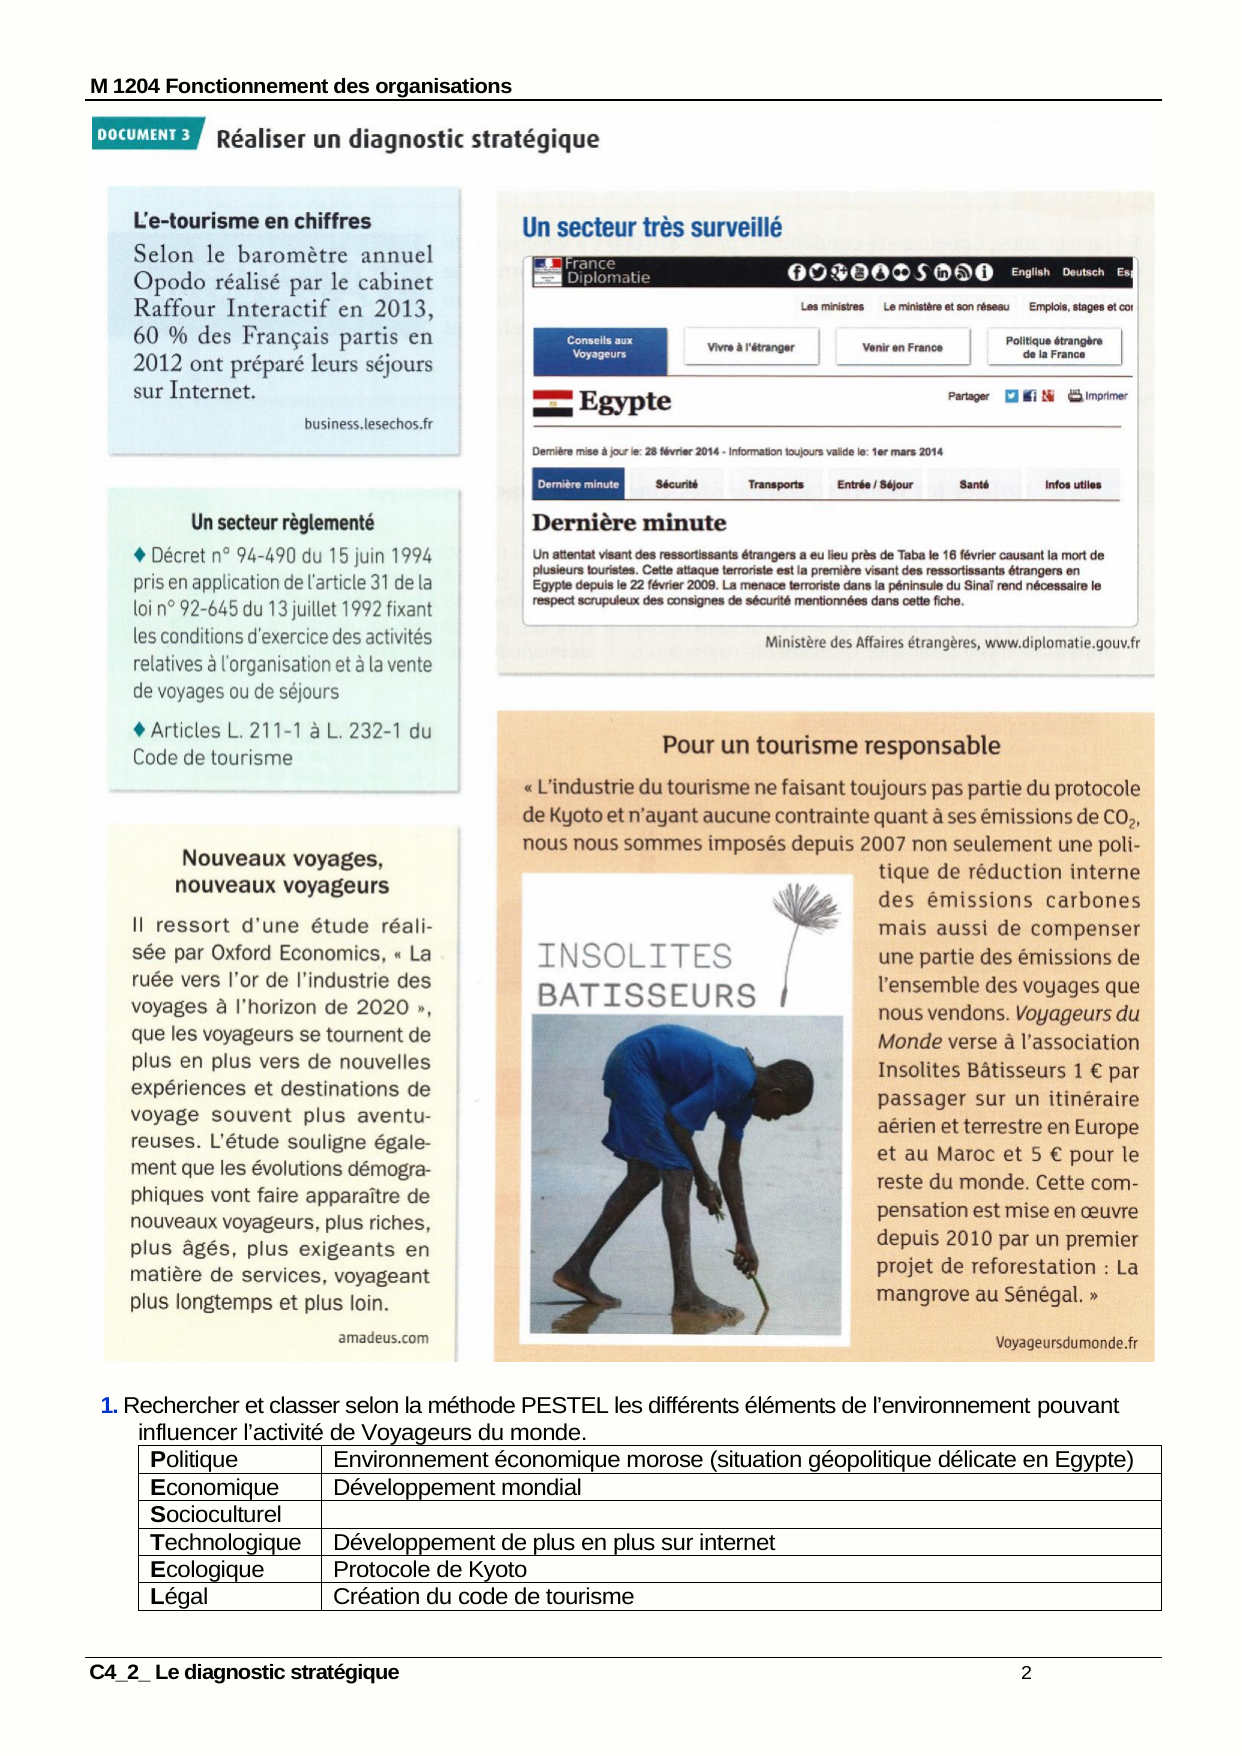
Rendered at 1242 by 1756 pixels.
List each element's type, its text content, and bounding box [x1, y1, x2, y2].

table_cell Protocole de Kyoto [322, 1556, 1161, 1582]
table_cell Technologique [139, 1529, 321, 1555]
picture [91, 114, 1155, 1363]
table_cell Economique [139, 1474, 321, 1500]
table_cell Création du code de tourisme [322, 1583, 1161, 1609]
table_header Environnement économique morose (situation géopolitique délicate en Egypte) [322, 1446, 1161, 1473]
list Rechercher et classer selon la méthode PESTEL les différents éléments de l’environnement pouvant influencer l’activité de Voyageurs du monde. [100, 1392, 1162, 1445]
table_cell Socioculturel [139, 1501, 321, 1527]
table_cell Légal [139, 1583, 321, 1609]
table_cell [322, 1501, 1161, 1527]
table_cell Développement de plus en plus sur internet [322, 1529, 1161, 1555]
table_cell Ecologique [139, 1556, 321, 1582]
table_cell Développement mondial [322, 1474, 1161, 1500]
table_header Politique [139, 1446, 321, 1473]
